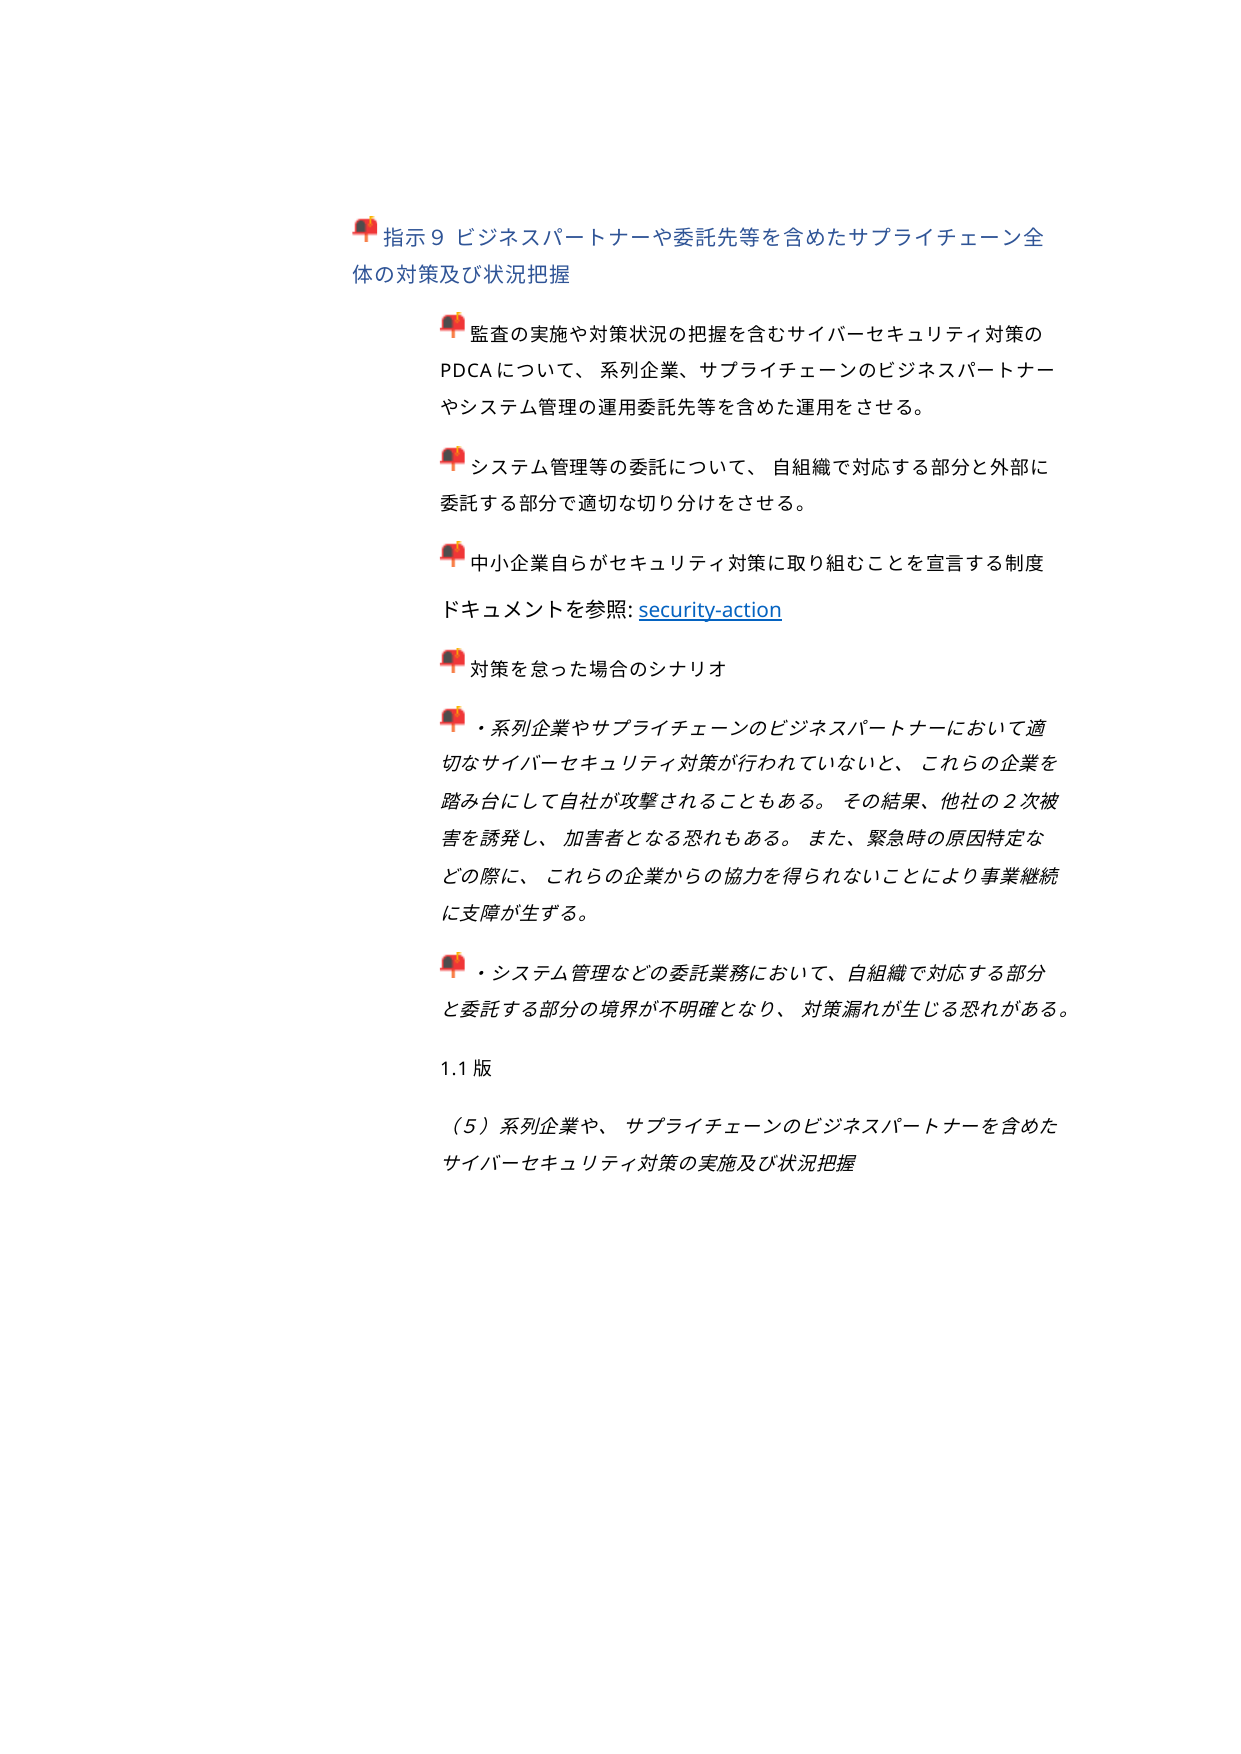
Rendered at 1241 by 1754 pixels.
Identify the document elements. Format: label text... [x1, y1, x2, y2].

picture [439, 706, 465, 732]
text ・系列企業やサプライチェーンのビジネスパートナーにおいて適切なサイバーセキュリティ対策が行われていないと、 これらの企業を踏み台にして自社が攻撃されることもある。 その結果、他社の２次被害を誘発し、 加害者となる恐れもある。 また、緊急時の原因特定などの際に、 これらの企業からの協力を得られないことにより事業継続に支障が生ずる。 [440, 706, 1063, 931]
text 1.1版 [440, 1048, 1063, 1086]
picture [439, 648, 465, 673]
text 監査の実施や対策状況の把握を含むサイバーセキュリティ対策のPDCAについて、 系列企業、サプライチェーンのビジネスパートナーやシステム管理の運用委託先等を含めた運用をさせる。 [440, 313, 1063, 425]
text （５）系列企業や、 サプライチェーンのビジネスパートナーを含めたサイバーセキュリティ対策の実施及び状況把握 [440, 1106, 1063, 1181]
picture [352, 216, 378, 242]
text システム管理等の委託について、 自組織で対応する部分と外部に委託する部分で適切な切り分けをさせる。 [440, 446, 1063, 521]
text ドキュメントを参照: security-action [440, 590, 1063, 627]
text 対策を怠った場合のシナリオ [440, 648, 1063, 686]
text 指示９ ビジネスパートナーや委託先等を含めたサプライチェーン全体の対策及び状況把握 [352, 217, 1063, 292]
text ・システム管理などの委託業務において、自組織で対応する部分と委託する部分の境界が不明確となり、 対策漏れが生じる恐れがある。 [440, 952, 1063, 1027]
picture [439, 312, 465, 338]
picture [439, 446, 465, 471]
text 中小企業自らがセキュリティ対策に取り組むことを宣言する制度 [440, 542, 1063, 579]
picture [439, 952, 465, 978]
picture [439, 541, 465, 567]
